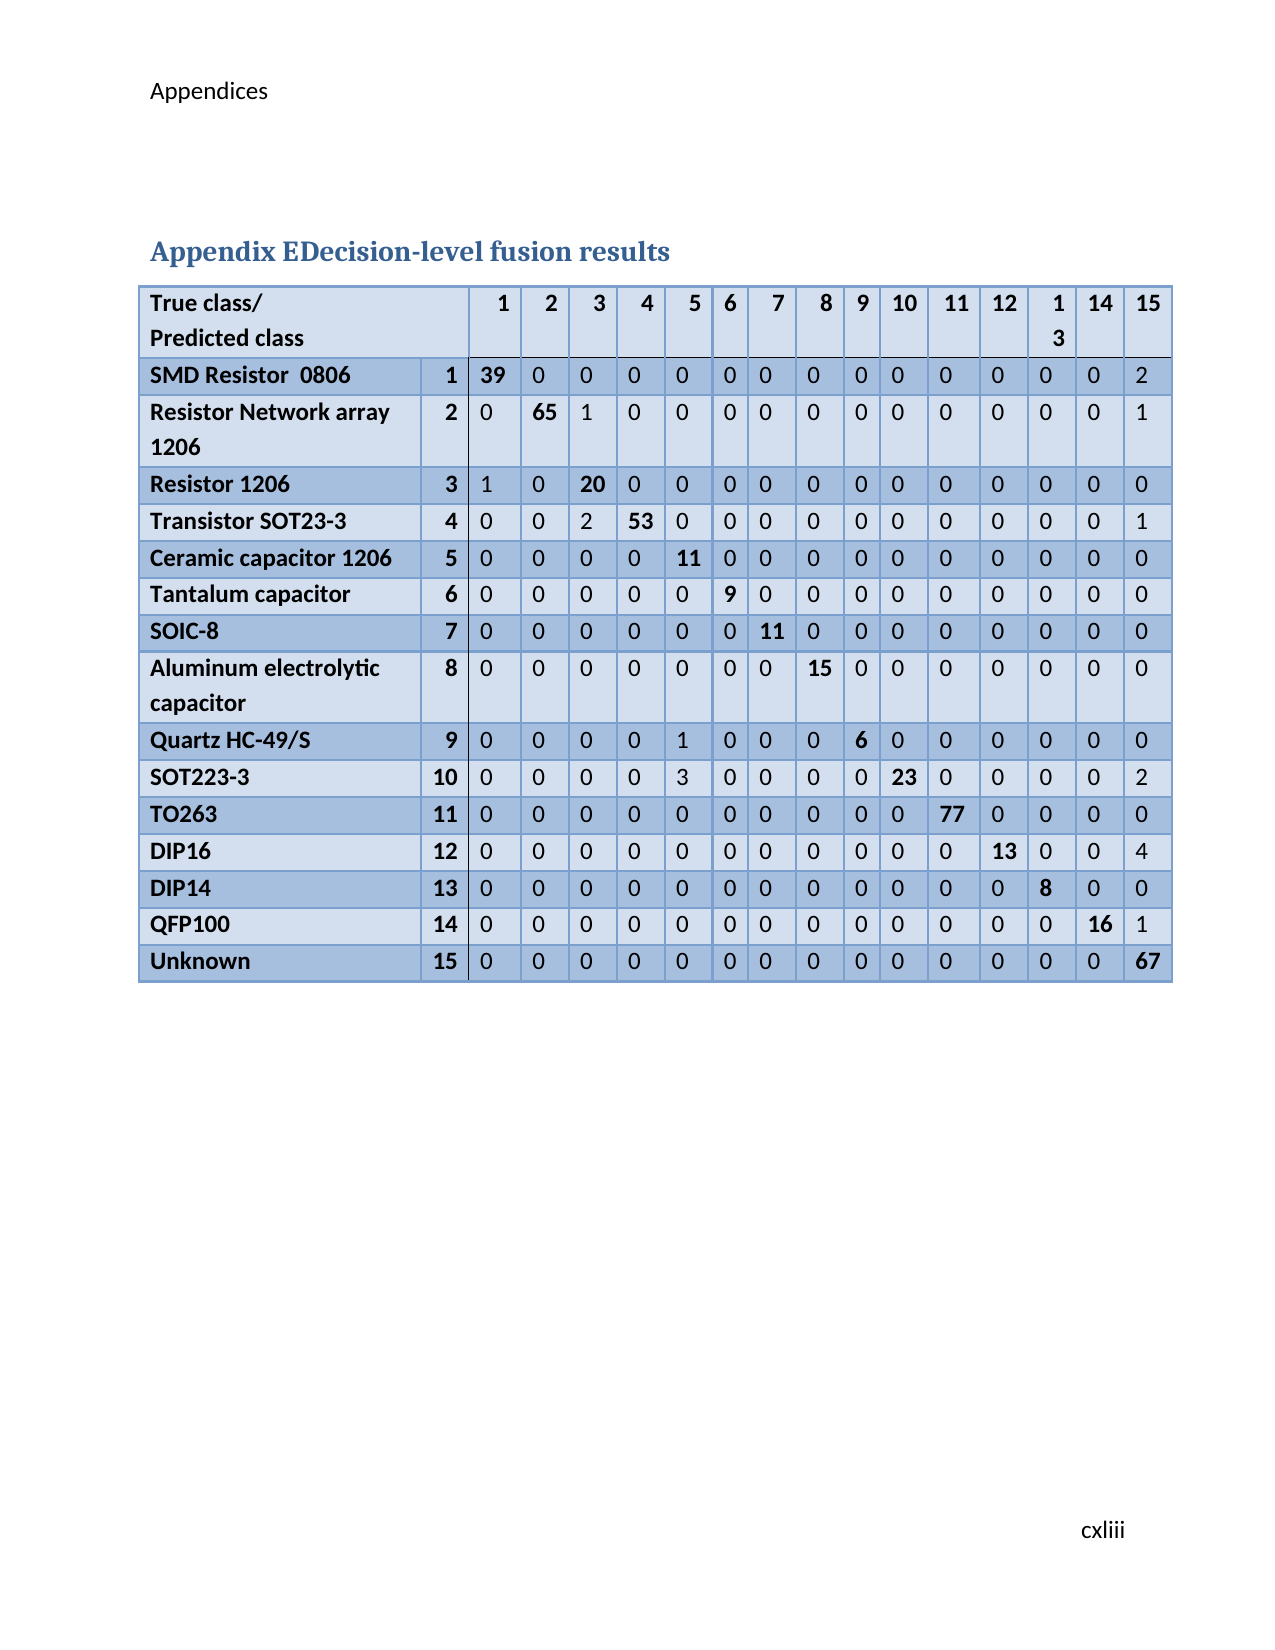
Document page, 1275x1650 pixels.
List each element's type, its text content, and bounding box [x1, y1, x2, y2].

table_cell 0 [522, 835, 568, 870]
table_cell 0 [749, 798, 795, 833]
table_cell DIP16 [140, 835, 420, 870]
table_cell SMD Resistor 0806 [140, 359, 420, 394]
table_cell 0 [1077, 616, 1123, 650]
table_cell 0 [714, 798, 747, 833]
table_cell 0 [1077, 798, 1123, 833]
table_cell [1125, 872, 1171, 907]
table_cell 0 [469, 798, 520, 833]
table_cell 0 [714, 616, 747, 650]
table_cell 0 [1125, 468, 1171, 503]
table_header 9 [845, 288, 879, 357]
table_cell 0 [1029, 505, 1075, 540]
table_cell 0 [522, 616, 568, 650]
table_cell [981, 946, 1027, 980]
table_cell 0 [1029, 724, 1075, 759]
table_cell 0 [469, 653, 520, 722]
table_cell 0 [981, 798, 1027, 833]
table_cell 0 [570, 835, 616, 870]
table_cell 0 [618, 761, 664, 796]
table_cell Transistor SOT23-3 [140, 505, 420, 540]
table_cell 0 [1029, 798, 1075, 833]
table_cell 0 [570, 579, 616, 613]
table_cell 1 [469, 468, 520, 503]
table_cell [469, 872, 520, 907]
table_cell 0 [570, 358, 616, 394]
table_cell 0 [570, 724, 616, 759]
table_cell 0 [522, 653, 568, 722]
table_cell 12 [422, 835, 468, 870]
table_cell 4 [422, 505, 468, 540]
table_cell 0 [749, 579, 795, 613]
table_cell TO263 [140, 798, 420, 833]
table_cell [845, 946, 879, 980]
table_cell 5 [422, 542, 468, 577]
table_cell 0 [797, 358, 843, 394]
table_cell 0 [797, 798, 843, 833]
table_cell 11 [749, 616, 795, 650]
table_cell 0 [570, 653, 616, 722]
table_cell 0 [749, 505, 795, 540]
table_cell 0 [714, 468, 747, 503]
table_cell 0 [1077, 505, 1123, 540]
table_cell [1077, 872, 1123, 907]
table_cell SOIC-8 [140, 616, 420, 650]
table_cell 0 [1077, 724, 1123, 759]
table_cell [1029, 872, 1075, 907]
table_cell 0 [714, 505, 747, 540]
table_cell Resistor Network array 1206 [140, 396, 420, 466]
table_cell 0 [522, 761, 568, 796]
table_cell 20 [570, 468, 616, 503]
table_cell 0 [929, 653, 979, 722]
table_cell 0 [469, 505, 520, 540]
table_cell 8 [422, 653, 468, 722]
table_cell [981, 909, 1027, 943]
table_cell 0 [881, 579, 927, 613]
table_cell 0 [1029, 653, 1075, 722]
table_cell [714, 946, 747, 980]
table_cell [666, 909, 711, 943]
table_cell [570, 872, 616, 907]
table_cell 0 [749, 468, 795, 503]
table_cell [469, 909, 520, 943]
table_cell 0 [522, 579, 568, 613]
table_cell 0 [666, 396, 711, 466]
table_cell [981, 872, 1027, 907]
table_cell 0 [618, 468, 664, 503]
table_cell 0 [714, 358, 747, 394]
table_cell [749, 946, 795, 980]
table_cell 0 [570, 542, 616, 577]
table_cell 39 [469, 358, 520, 394]
table_cell 2 [1125, 761, 1171, 796]
table_cell 0 [929, 579, 979, 613]
table_cell 0 [666, 616, 711, 650]
table_cell 0 [618, 835, 664, 870]
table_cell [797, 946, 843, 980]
table_cell 0 [1029, 616, 1075, 650]
table_cell 0 [469, 579, 520, 613]
table_cell 0 [881, 542, 927, 577]
table_header 7 [749, 288, 795, 357]
table_cell 0 [797, 396, 843, 466]
table_cell 0 [845, 396, 879, 466]
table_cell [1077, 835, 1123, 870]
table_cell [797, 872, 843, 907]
table_cell 0 [666, 798, 711, 833]
table_cell Aluminum electrolytic capacitor [140, 653, 420, 722]
table_cell Resistor 1206 [140, 468, 420, 503]
table_cell 0 [929, 542, 979, 577]
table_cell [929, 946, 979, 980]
table_cell 0 [749, 653, 795, 722]
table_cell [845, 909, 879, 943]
table_cell 0 [981, 468, 1027, 503]
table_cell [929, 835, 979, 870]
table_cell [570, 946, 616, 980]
table_header 8 [797, 288, 843, 357]
table_cell 0 [749, 396, 795, 466]
table_cell 0 [929, 616, 979, 650]
table_cell 6 [845, 724, 879, 759]
table_cell 0 [749, 358, 795, 394]
table_header 10 [881, 288, 927, 357]
table_cell 0 [1125, 798, 1171, 833]
table_cell 65 [522, 396, 568, 466]
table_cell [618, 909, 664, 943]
table_header 6 [714, 288, 747, 357]
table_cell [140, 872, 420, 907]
table_cell 0 [749, 724, 795, 759]
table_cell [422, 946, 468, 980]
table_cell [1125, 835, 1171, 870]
table_cell 9 [714, 579, 747, 613]
table_cell 0 [618, 616, 664, 650]
table_cell 0 [666, 358, 711, 394]
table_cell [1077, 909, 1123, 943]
table_cell 0 [469, 616, 520, 650]
table_header 1 [470, 288, 520, 357]
table_cell 0 [1125, 653, 1171, 722]
table_cell 2 [570, 505, 616, 540]
table_cell 0 [618, 542, 664, 577]
table_cell 0 [845, 798, 879, 833]
table_cell 0 [749, 761, 795, 796]
table_cell 0 [666, 835, 711, 870]
table_cell 15 [797, 653, 843, 722]
table_cell 0 [618, 358, 664, 394]
table_cell 0 [570, 616, 616, 650]
table_cell 0 [1029, 579, 1075, 613]
table_cell 0 [981, 505, 1027, 540]
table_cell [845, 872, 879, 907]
table_cell 0 [1029, 358, 1075, 394]
table_cell 0 [845, 358, 879, 394]
table_cell 0 [981, 542, 1027, 577]
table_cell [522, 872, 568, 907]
table_cell 0 [666, 468, 711, 503]
table_cell 1 [1125, 396, 1171, 466]
table_cell 0 [469, 396, 520, 466]
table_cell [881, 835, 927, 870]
table_cell 0 [881, 505, 927, 540]
table_cell 3 [666, 761, 711, 796]
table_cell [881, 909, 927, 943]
table_cell 9 [422, 724, 468, 759]
table_cell 0 [570, 761, 616, 796]
table_cell 0 [570, 798, 616, 833]
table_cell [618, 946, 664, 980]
table_cell 0 [797, 468, 843, 503]
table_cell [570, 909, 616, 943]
table_cell 0 [522, 724, 568, 759]
table_cell 0 [522, 505, 568, 540]
table_cell 0 [1077, 542, 1123, 577]
table_header 3 [570, 288, 616, 357]
table_cell 77 [929, 798, 979, 833]
table_cell 0 [1029, 396, 1075, 466]
table_cell 0 [845, 653, 879, 722]
table_cell 0 [1077, 358, 1123, 394]
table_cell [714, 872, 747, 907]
table_cell 0 [714, 761, 747, 796]
table_cell 0 [981, 653, 1027, 722]
table_cell 0 [1077, 579, 1123, 613]
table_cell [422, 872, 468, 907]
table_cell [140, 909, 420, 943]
list Decision-level fusion results [150, 235, 1125, 268]
table_cell Quartz HC-49/S [140, 724, 420, 759]
table_cell 0 [1125, 724, 1171, 759]
table_cell 0 [714, 396, 747, 466]
table_cell 0 [881, 724, 927, 759]
table_cell 0 [881, 616, 927, 650]
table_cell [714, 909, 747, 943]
table_cell 0 [618, 579, 664, 613]
table_cell 0 [881, 468, 927, 503]
table_cell 0 [929, 468, 979, 503]
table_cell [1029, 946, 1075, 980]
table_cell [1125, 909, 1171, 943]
table_cell 0 [797, 542, 843, 577]
table_cell 0 [522, 542, 568, 577]
table_cell 0 [522, 358, 568, 394]
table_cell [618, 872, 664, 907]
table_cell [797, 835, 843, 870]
table_cell 0 [714, 653, 747, 722]
table_cell 0 [618, 798, 664, 833]
table_cell Ceramic capacitor 1206 [140, 542, 420, 577]
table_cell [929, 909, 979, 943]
table_cell 1 [422, 359, 468, 394]
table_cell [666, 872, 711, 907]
table_cell 0 [845, 579, 879, 613]
table_cell 0 [469, 761, 520, 796]
table_cell 0 [981, 724, 1027, 759]
table_header 15 [1125, 288, 1171, 357]
table_cell 2 [1125, 358, 1171, 394]
table_cell 7 [422, 616, 468, 650]
table_cell 0 [1077, 761, 1123, 796]
table_cell 0 [522, 468, 568, 503]
table_cell 0 [666, 505, 711, 540]
table_cell 1 [666, 724, 711, 759]
table_header 13 [1029, 288, 1075, 357]
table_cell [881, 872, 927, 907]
table_cell 0 [845, 616, 879, 650]
table_header 14 [1077, 288, 1123, 357]
table_cell 23 [881, 761, 927, 796]
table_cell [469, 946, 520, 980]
table_header 12 [981, 288, 1027, 357]
table_cell 0 [845, 468, 879, 503]
table_cell 10 [422, 761, 468, 796]
table_header True class/ Predicted class [140, 288, 468, 357]
table_cell 0 [797, 505, 843, 540]
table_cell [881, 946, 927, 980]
table_cell 1 [1125, 505, 1171, 540]
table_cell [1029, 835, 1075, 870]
table_header 2 [522, 288, 568, 357]
table_cell 0 [981, 616, 1027, 650]
table_cell 0 [881, 396, 927, 466]
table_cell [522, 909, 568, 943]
table_cell 0 [618, 653, 664, 722]
table_cell 0 [845, 542, 879, 577]
table_cell 0 [1125, 579, 1171, 613]
table_cell 0 [1125, 542, 1171, 577]
table_cell 0 [1029, 761, 1075, 796]
table_cell 0 [797, 616, 843, 650]
table_cell 0 [469, 724, 520, 759]
table_cell 0 [666, 579, 711, 613]
table_cell 0 [522, 798, 568, 833]
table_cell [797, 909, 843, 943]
table_cell 0 [749, 542, 795, 577]
table_cell 0 [981, 396, 1027, 466]
table_cell 1 [570, 396, 616, 466]
table_cell 0 [929, 358, 979, 394]
table_cell 0 [1077, 468, 1123, 503]
table_header 5 [666, 288, 711, 357]
table_cell 11 [666, 542, 711, 577]
table_cell 0 [981, 579, 1027, 613]
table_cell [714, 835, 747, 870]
table_cell 3 [422, 468, 468, 503]
table_cell 11 [422, 798, 468, 833]
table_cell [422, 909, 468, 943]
table_cell 0 [929, 505, 979, 540]
table_cell 0 [469, 542, 520, 577]
table_cell 0 [797, 761, 843, 796]
table_cell 0 [1029, 542, 1075, 577]
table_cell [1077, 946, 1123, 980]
table_cell 0 [845, 761, 879, 796]
table_cell 0 [881, 653, 927, 722]
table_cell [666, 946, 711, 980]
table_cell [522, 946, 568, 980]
table_cell 0 [929, 724, 979, 759]
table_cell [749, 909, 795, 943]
table_cell 0 [618, 724, 664, 759]
table_cell 0 [1077, 653, 1123, 722]
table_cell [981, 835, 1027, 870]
table_cell 0 [714, 542, 747, 577]
table_cell 0 [469, 835, 520, 870]
table_cell 0 [981, 358, 1027, 394]
table_cell 0 [1077, 396, 1123, 466]
table_cell 0 [797, 724, 843, 759]
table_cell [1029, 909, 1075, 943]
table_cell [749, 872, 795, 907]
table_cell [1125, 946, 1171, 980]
table_cell 0 [797, 579, 843, 613]
table_cell 53 [618, 505, 664, 540]
table_cell 0 [929, 396, 979, 466]
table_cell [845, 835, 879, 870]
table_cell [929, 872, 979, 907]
table_cell SOT223-3 [140, 761, 420, 796]
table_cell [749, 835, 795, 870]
table_cell 0 [1029, 468, 1075, 503]
table_cell 0 [714, 724, 747, 759]
table_cell 0 [666, 653, 711, 722]
table_cell 0 [881, 358, 927, 394]
table_cell 0 [618, 396, 664, 466]
table_cell Tantalum capacitor [140, 579, 420, 613]
table_cell 0 [881, 798, 927, 833]
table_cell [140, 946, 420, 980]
table_cell 0 [929, 761, 979, 796]
table_cell 0 [1125, 616, 1171, 650]
table_cell 6 [422, 579, 468, 613]
table_cell 0 [845, 505, 879, 540]
table_header 11 [929, 288, 979, 357]
table_header 4 [618, 288, 664, 357]
table_cell 0 [981, 761, 1027, 796]
table_cell 2 [422, 396, 468, 466]
